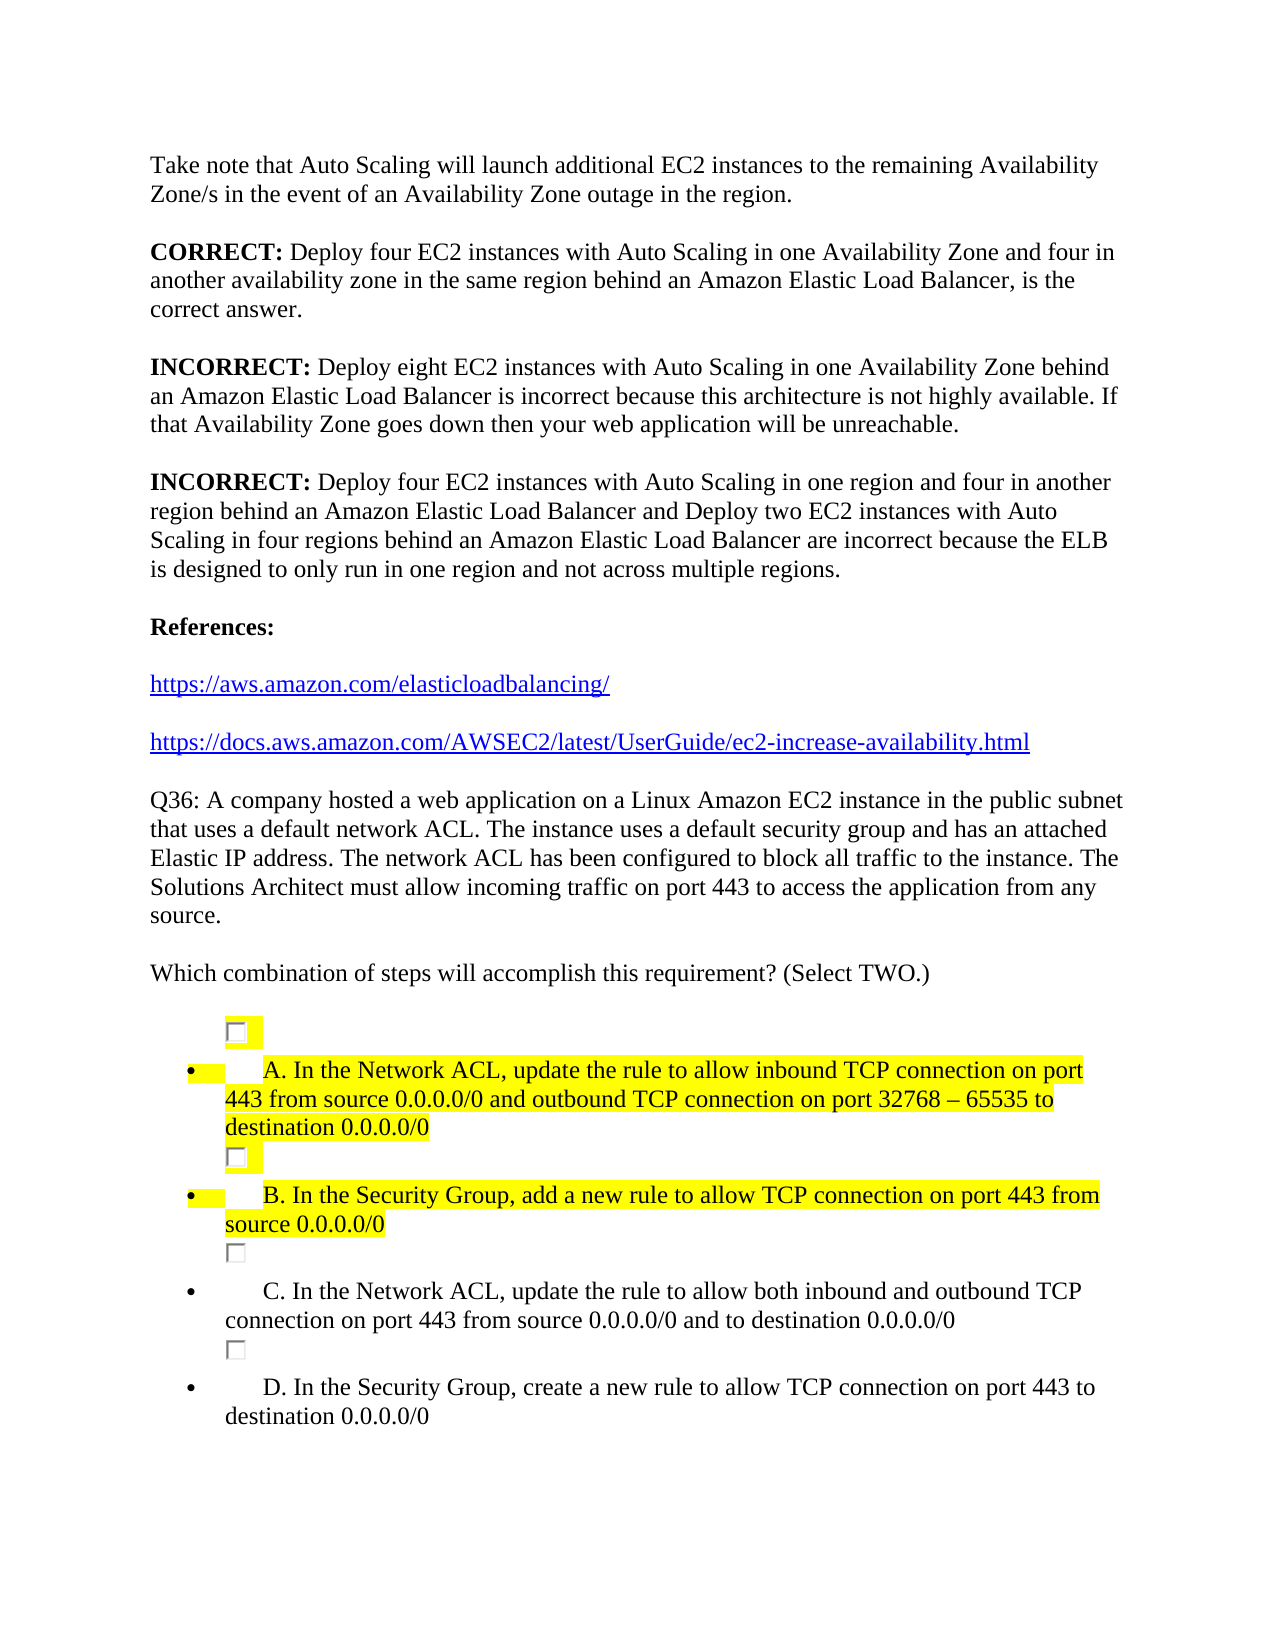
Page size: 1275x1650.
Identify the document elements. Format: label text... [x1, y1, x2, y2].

list A. In the Network ACL, update the rule to allow inbound TCP connection on port 443 from source 0.0.0.0/0 and outbound TCP connection on port 32768 – 65535 to destination 0.0.0.0/0 [187, 1016, 1125, 1141]
text Q36: A company hosted a web application on a Linux Amazon EC2 instance in the public subnet that uses a default network ACL. The instance uses a default security group and has an attached Elastic IP address. The network ACL has been configured to block all traffic to the instance. The Solutions Architect must allow incoming traffic on port 443 to access the application from any source. [150, 785, 1125, 929]
text References: [150, 612, 1125, 640]
text CORRECT: Deploy four EC2 instances with Auto Scaling in one Availability Zone and four in another availability zone in the same region behind an Amazon Elastic Load Balancer, is the correct answer. [150, 237, 1125, 323]
text INCORRECT: Deploy four EC2 instances with Auto Scaling in one region and four in another region behind an Amazon Elastic Load Balancer and Deploy two EC2 instances with Auto Scaling in four regions behind an Amazon Elastic Load Balancer are incorrect because the ELB is designed to only run in one region and not across multiple regions. [150, 467, 1125, 582]
list C. In the Network ACL, update the rule to allow both inbound and outbound TCP connection on port 443 from source 0.0.0.0/0 and to destination 0.0.0.0/0 [187, 1237, 1125, 1334]
list D. In the Security Group, create a new rule to allow TCP connection on port 443 to destination 0.0.0.0/0 [187, 1334, 1125, 1430]
text https://docs.aws.amazon.com/AWSEC2/latest/UserGuide/ec2-increase-availability.html [150, 727, 1125, 756]
text Which combination of steps will accomplish this requirement? (Select TWO.) [150, 958, 1125, 987]
text INCORRECT: Deploy eight EC2 instances with Auto Scaling in one Availability Zone behind an Amazon Elastic Load Balancer is incorrect because this architecture is not highly available. If that Availability Zone goes down then your web application will be unreachable. [150, 352, 1125, 438]
text Take note that Auto Scaling will launch additional EC2 instances to the remaining Availability Zone/s in the event of an Availability Zone outage in the region. [150, 150, 1125, 207]
list B. In the Security Group, add a new rule to allow TCP connection on port 443 from source 0.0.0.0/0 [187, 1141, 1125, 1237]
text https://aws.amazon.com/elasticloadbalancing/ [150, 669, 1125, 698]
